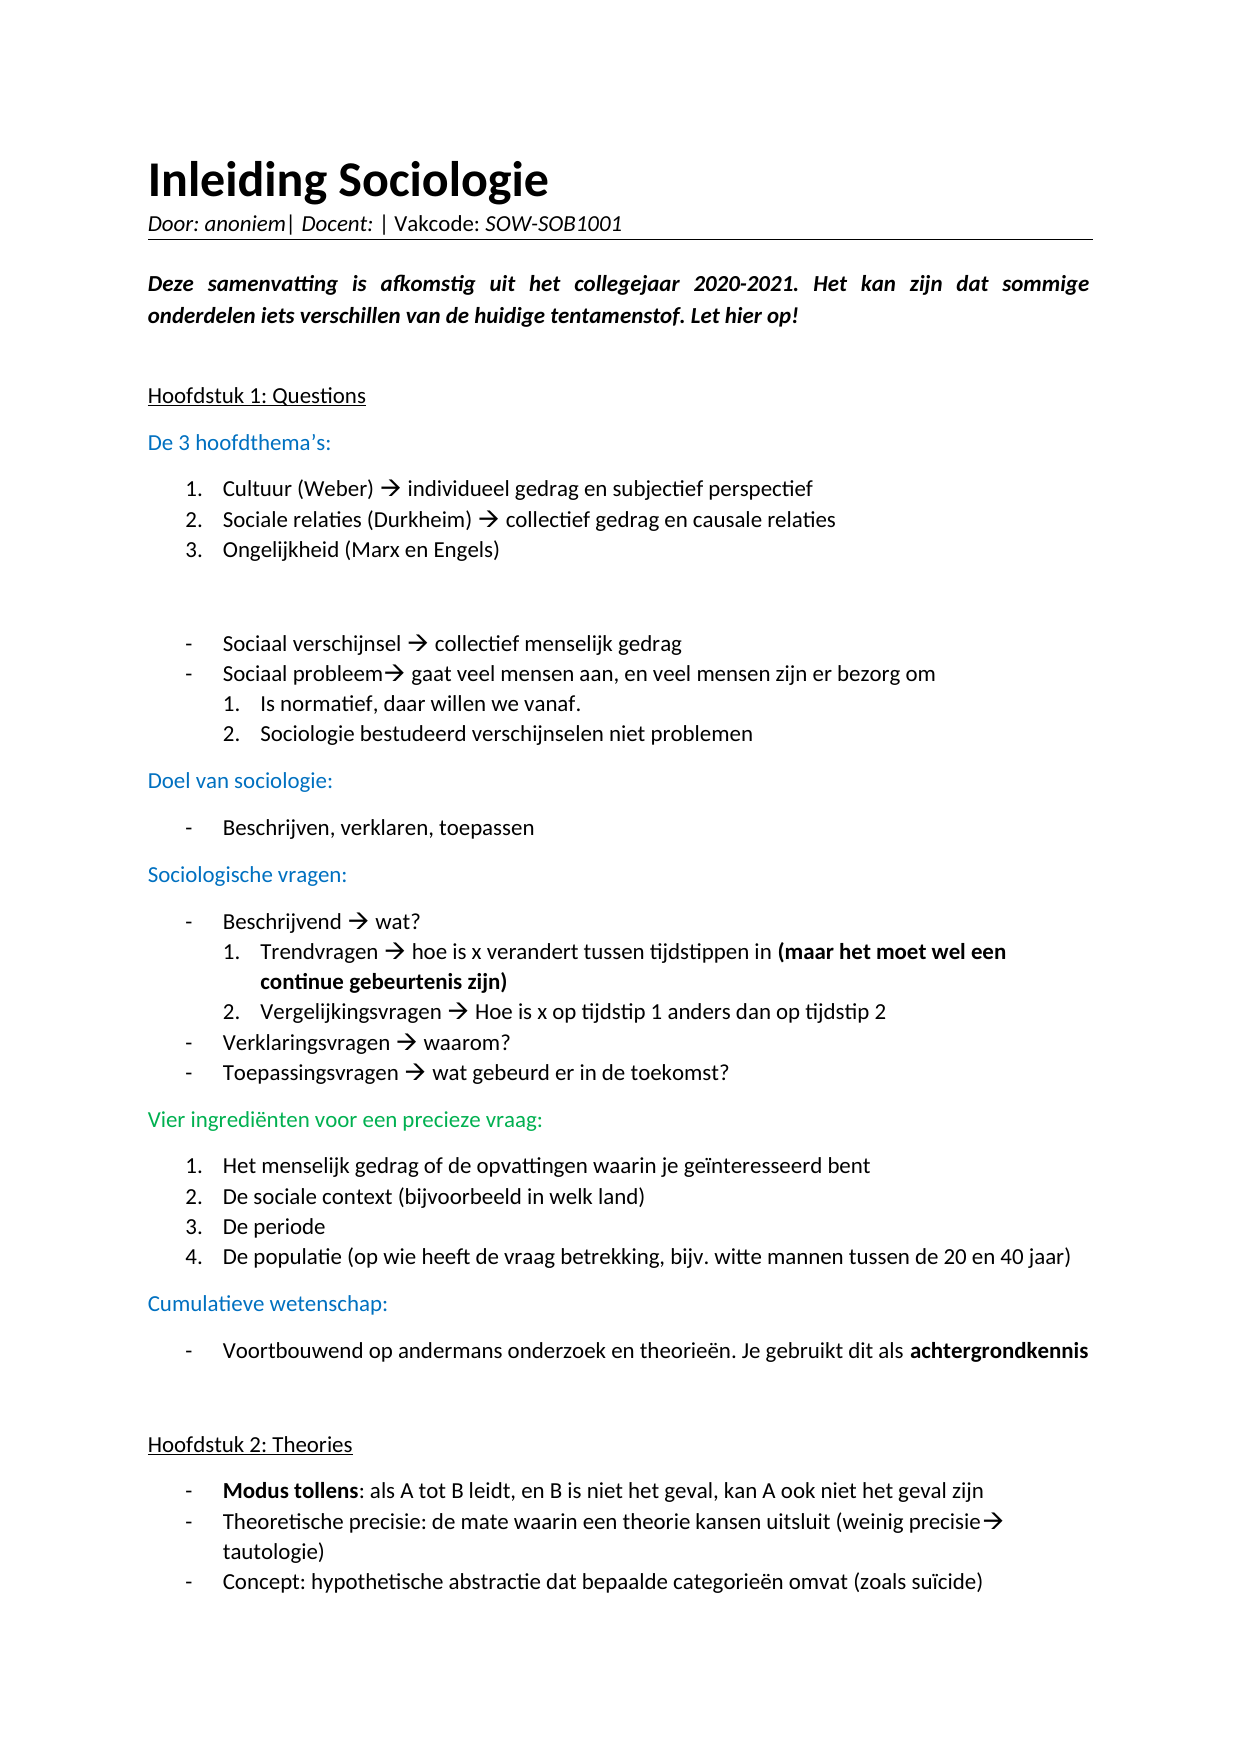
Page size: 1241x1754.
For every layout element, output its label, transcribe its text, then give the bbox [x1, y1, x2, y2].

list Sociaal verschijnsel collectief menselijk gedrag [185, 629, 1093, 657]
list Toepassingsvragen wat gebeurd er in de toekomst? [185, 1058, 1093, 1086]
list Het menselijk gedrag of de opvattingen waarin je geïnteresseerd bent [185, 1152, 1093, 1179]
list De populatie (op wie heeft de vraag betrekking, bijv. witte mannen tussen de 20 en 40 jaar) [185, 1242, 1093, 1270]
list De periode [185, 1212, 1093, 1240]
list Cultuur (Weber) individueel gedrag en subjectief perspectief [185, 474, 1093, 502]
list Verklaringsvragen waarom? [185, 1028, 1093, 1056]
text Door: anoniem| Docent: | Vakcode: SOW-SOB1001 [148, 209, 1093, 239]
list Modus tollens: als A tot B leidt, en B is niet het geval, kan A ook niet het geval zijn [185, 1477, 1093, 1504]
list Sociaal probleem gaat veel mensen aan, en veel mensen zijn er bezorg om [185, 659, 1093, 687]
list Sociologie bestudeerd verschijnselen niet problemen [223, 719, 1093, 747]
text Vier ingrediënten voor een precieze vraag: [148, 1105, 1093, 1133]
list Is normatief, daar willen we vanaf. [223, 689, 1093, 717]
list Sociale relaties (Durkheim) collectief gedrag en causale relaties [185, 505, 1093, 533]
text Deze samenvatting is afkomstig uit het collegejaar 2020-2021. Het kan zijn dat sommige onderdelen iets verschillen van de huidige tentamenstof. Let hier op! [148, 269, 1093, 330]
text De 3 hoofdthema’s: [148, 428, 1093, 456]
list Beschrijvend wat? [185, 907, 1093, 935]
list Theoretische precisie: de mate waarin een theorie kansen uitsluit (weinig precisie tautologie) [185, 1507, 1093, 1565]
list De sociale context (bijvoorbeeld in welk land) [185, 1182, 1093, 1210]
text Inleiding Sociologie [148, 148, 1093, 209]
list Beschrijven, verklaren, toepassen [185, 813, 1093, 841]
list Vergelijkingsvragen Hoe is x op tijdstip 1 anders dan op tijdstip 2 [223, 997, 1093, 1025]
text Hoofdstuk 2: Theories [148, 1430, 1093, 1458]
text Doel van sociologie: [148, 766, 1093, 794]
text Hoofdstuk 1: Questions [148, 381, 1093, 409]
list Trendvragen hoe is x verandert tussen tijdstippen in (maar het moet wel een continue gebeurtenis zijn) [223, 937, 1093, 995]
list Voortbouwend op andermans onderzoek en theorieën. Je gebruikt dit als achtergrondkennis [185, 1336, 1093, 1364]
text Cumulatieve wetenschap: [148, 1289, 1093, 1317]
list Ongelijkheid (Marx en Engels) [185, 535, 1093, 563]
text Sociologische vragen: [148, 860, 1093, 888]
list Concept: hypothetische abstractie dat bepaalde categorieën omvat (zoals suïcide) [185, 1567, 1093, 1595]
